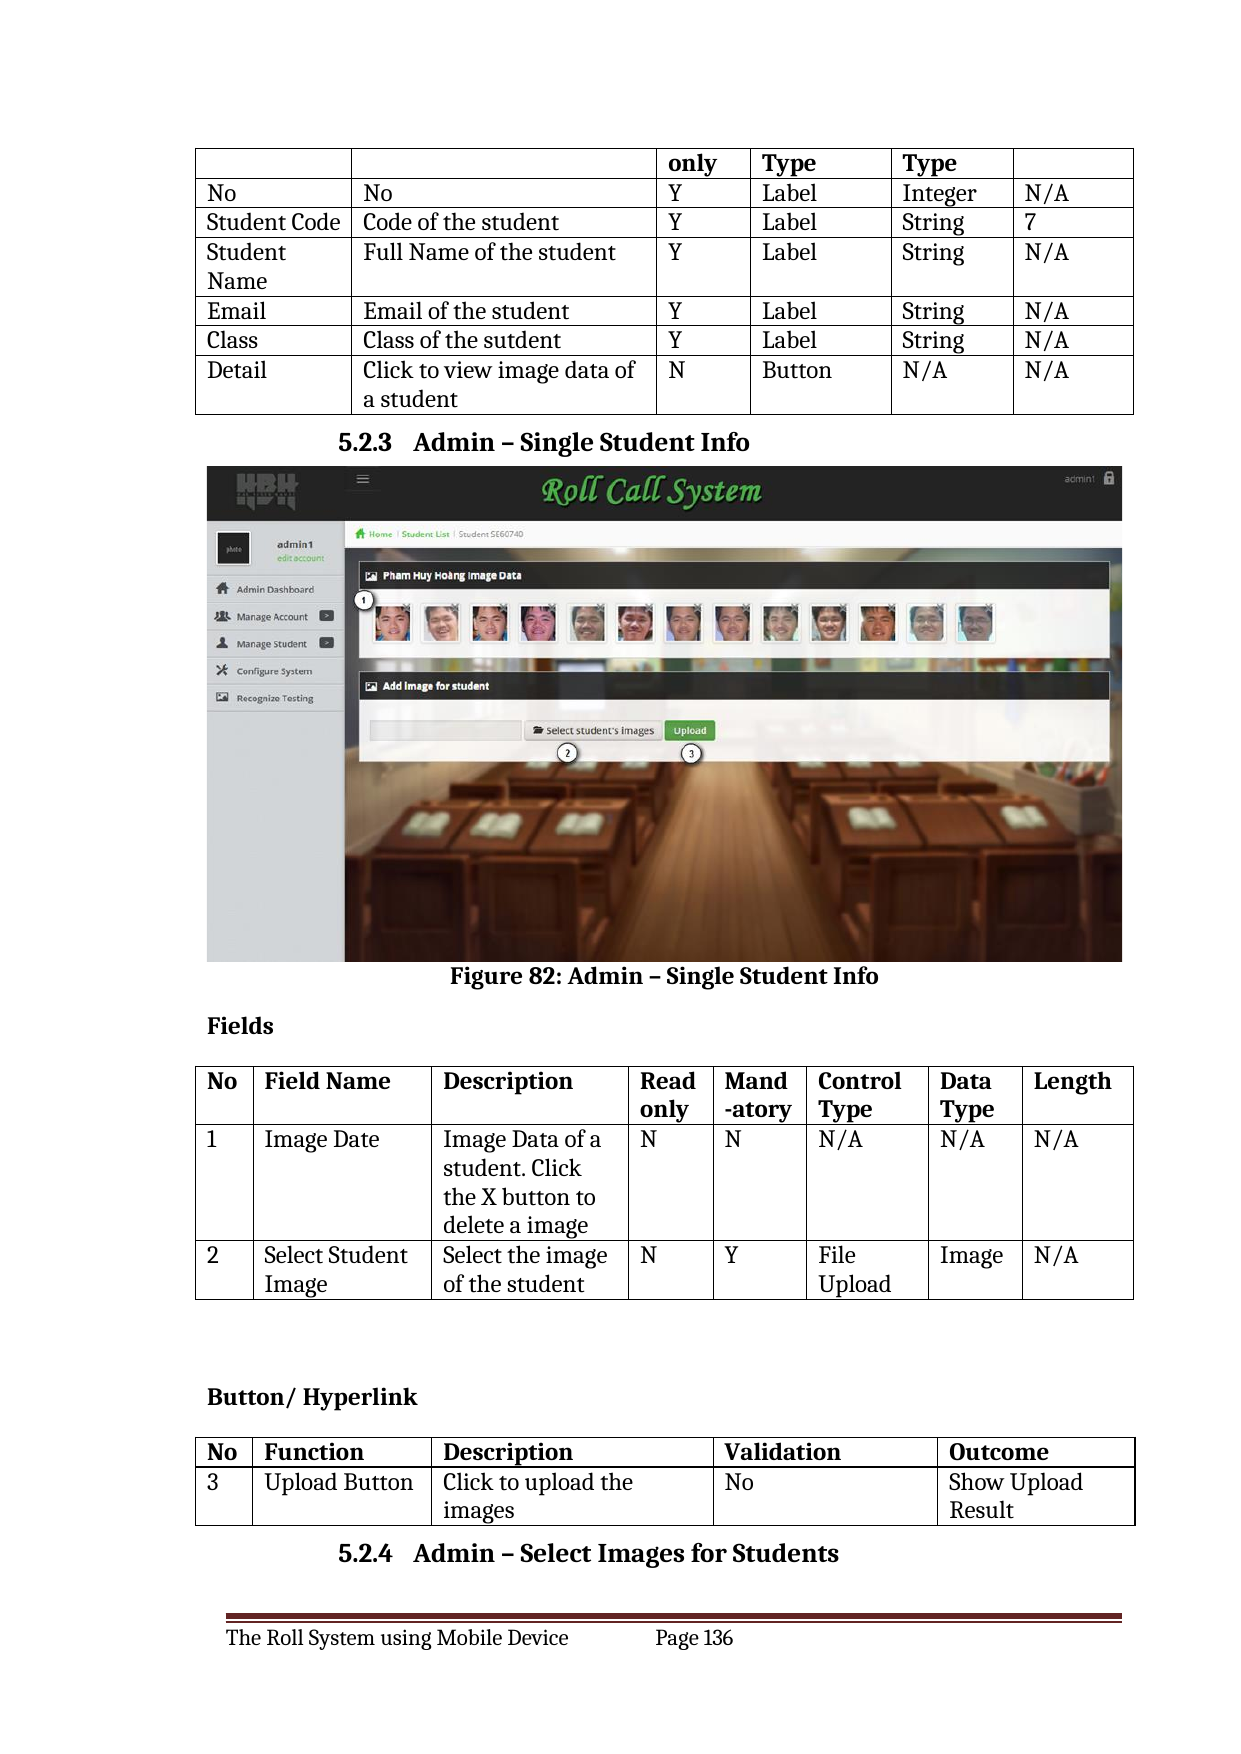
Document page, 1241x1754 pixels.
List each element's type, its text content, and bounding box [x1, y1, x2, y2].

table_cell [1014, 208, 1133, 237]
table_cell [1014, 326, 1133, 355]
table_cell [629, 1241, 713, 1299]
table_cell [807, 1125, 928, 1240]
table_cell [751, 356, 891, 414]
text Figure 82: Admin – Single Student Info [207, 962, 1122, 991]
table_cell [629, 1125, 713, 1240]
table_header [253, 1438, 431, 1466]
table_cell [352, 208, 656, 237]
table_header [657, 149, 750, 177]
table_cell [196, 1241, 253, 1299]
subtitle Admin – Single Student Info [338, 427, 1122, 458]
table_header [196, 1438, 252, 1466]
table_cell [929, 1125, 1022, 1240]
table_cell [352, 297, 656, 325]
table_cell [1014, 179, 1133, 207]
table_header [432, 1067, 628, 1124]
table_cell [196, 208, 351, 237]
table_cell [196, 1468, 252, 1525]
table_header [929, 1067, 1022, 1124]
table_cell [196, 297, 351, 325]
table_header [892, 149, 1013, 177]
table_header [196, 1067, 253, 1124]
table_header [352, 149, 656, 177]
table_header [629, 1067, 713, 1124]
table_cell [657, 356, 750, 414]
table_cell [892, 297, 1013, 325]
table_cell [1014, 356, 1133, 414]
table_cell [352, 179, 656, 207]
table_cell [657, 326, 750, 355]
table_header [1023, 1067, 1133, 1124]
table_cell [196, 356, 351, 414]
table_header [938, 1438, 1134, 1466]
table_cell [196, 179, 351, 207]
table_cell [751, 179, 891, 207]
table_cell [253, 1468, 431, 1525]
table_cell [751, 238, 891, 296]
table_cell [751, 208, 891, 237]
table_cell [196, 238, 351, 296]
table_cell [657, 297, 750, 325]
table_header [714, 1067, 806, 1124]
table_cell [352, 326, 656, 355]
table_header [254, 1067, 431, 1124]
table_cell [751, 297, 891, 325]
text Fields [207, 1012, 1122, 1040]
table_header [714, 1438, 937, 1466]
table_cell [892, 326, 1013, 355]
text Button/ Hyperlink [207, 1383, 1122, 1411]
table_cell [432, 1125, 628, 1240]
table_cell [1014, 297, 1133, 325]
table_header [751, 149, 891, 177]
picture [206, 466, 1123, 962]
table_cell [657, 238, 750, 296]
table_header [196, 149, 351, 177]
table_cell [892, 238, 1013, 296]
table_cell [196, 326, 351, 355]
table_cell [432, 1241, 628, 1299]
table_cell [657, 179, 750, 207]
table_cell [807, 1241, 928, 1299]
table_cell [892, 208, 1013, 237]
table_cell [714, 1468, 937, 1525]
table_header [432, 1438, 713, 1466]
subtitle Admin – Select Images for Students [338, 1538, 1122, 1569]
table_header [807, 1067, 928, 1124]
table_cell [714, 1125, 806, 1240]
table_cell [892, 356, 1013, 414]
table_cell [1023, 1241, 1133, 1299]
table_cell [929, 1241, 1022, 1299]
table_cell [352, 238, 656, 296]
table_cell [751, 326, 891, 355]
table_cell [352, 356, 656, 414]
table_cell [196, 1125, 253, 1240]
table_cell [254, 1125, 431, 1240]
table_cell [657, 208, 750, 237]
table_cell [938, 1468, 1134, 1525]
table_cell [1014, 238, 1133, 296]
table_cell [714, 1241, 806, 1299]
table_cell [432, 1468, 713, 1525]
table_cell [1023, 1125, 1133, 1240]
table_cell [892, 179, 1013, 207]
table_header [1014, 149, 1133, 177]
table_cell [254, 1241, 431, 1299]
